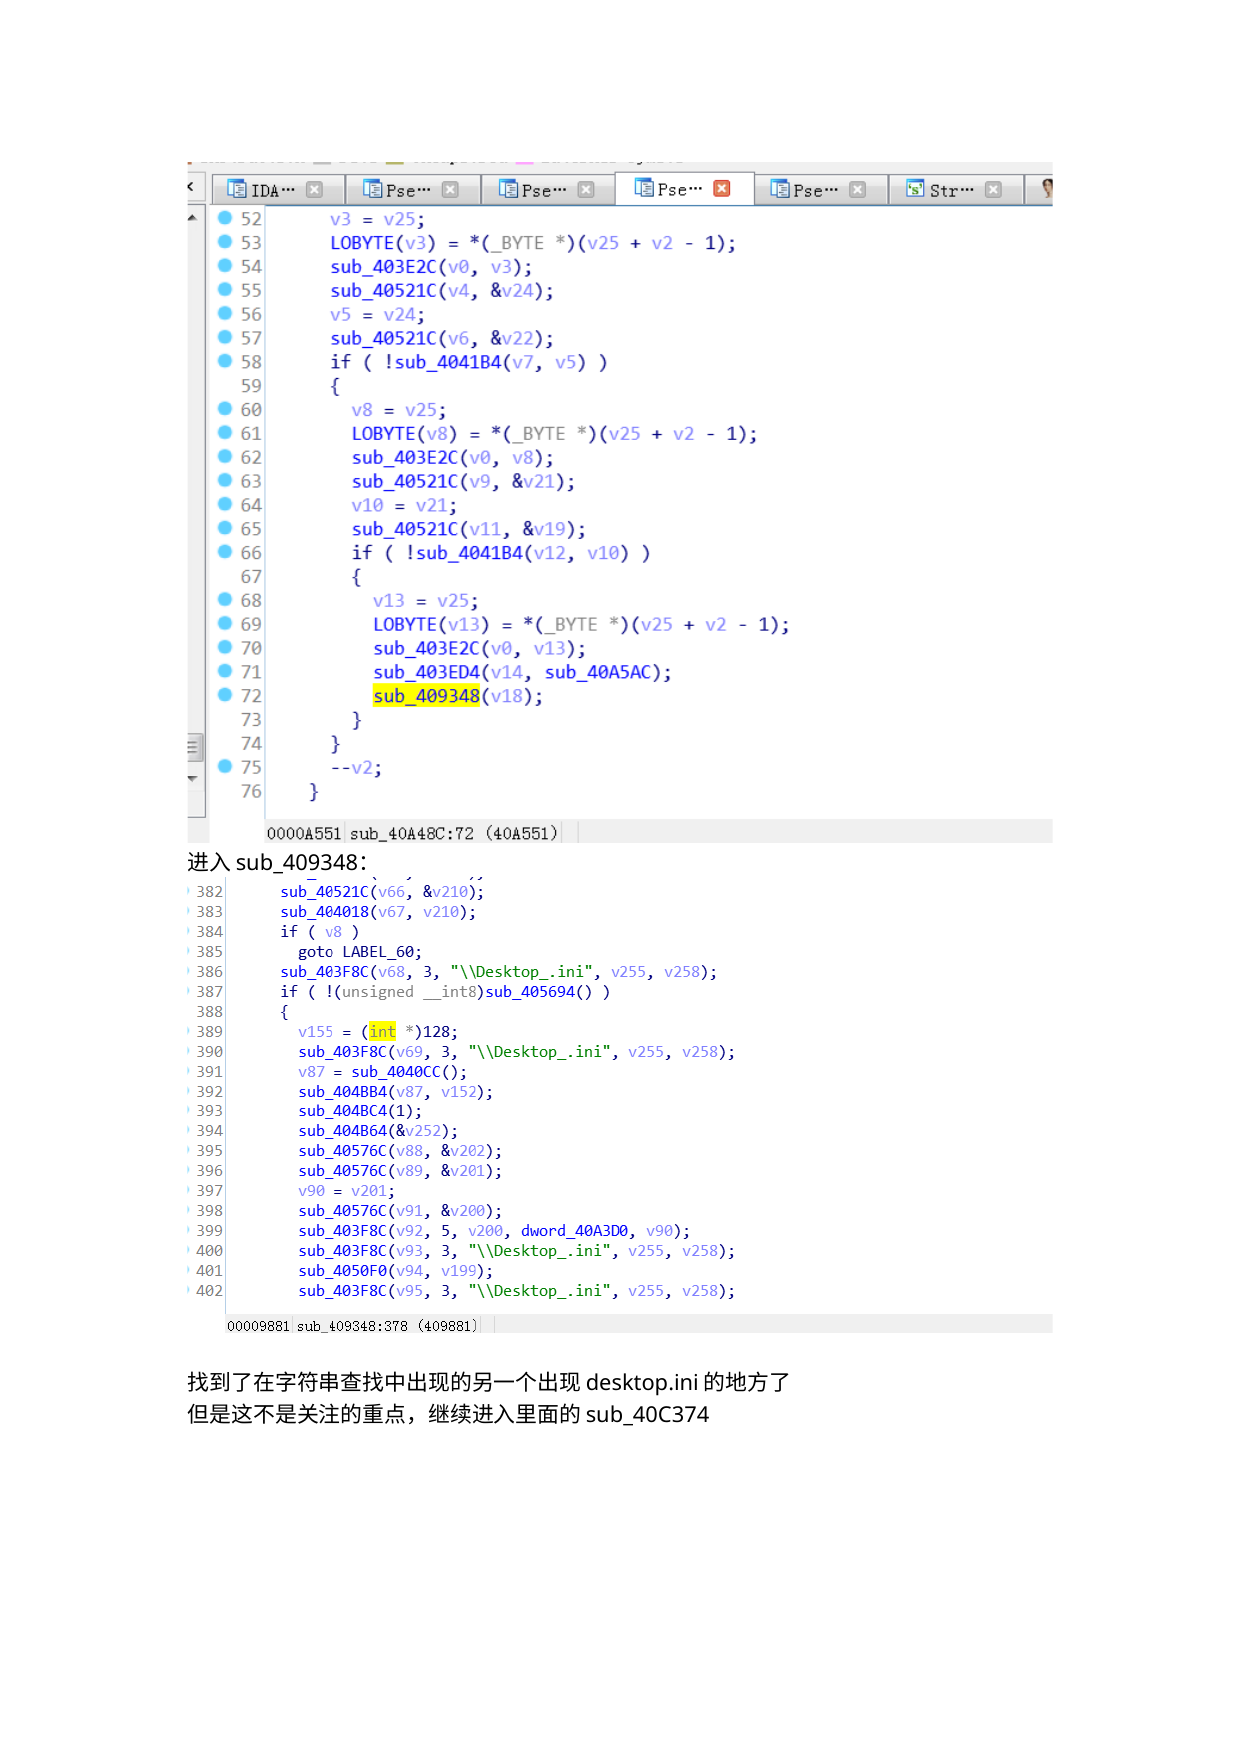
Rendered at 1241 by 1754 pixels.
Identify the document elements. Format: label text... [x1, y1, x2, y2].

text 进入sub_409348： [187, 844, 1053, 877]
picture [187, 877, 1053, 1333]
text 找到了在字符串查找中出现的另一个出现desktop.ini的地方了 [187, 1364, 1053, 1397]
picture [187, 162, 1053, 843]
text 但是这不是关注的重点，继续进入里面的sub_40C374 [187, 1397, 1053, 1429]
